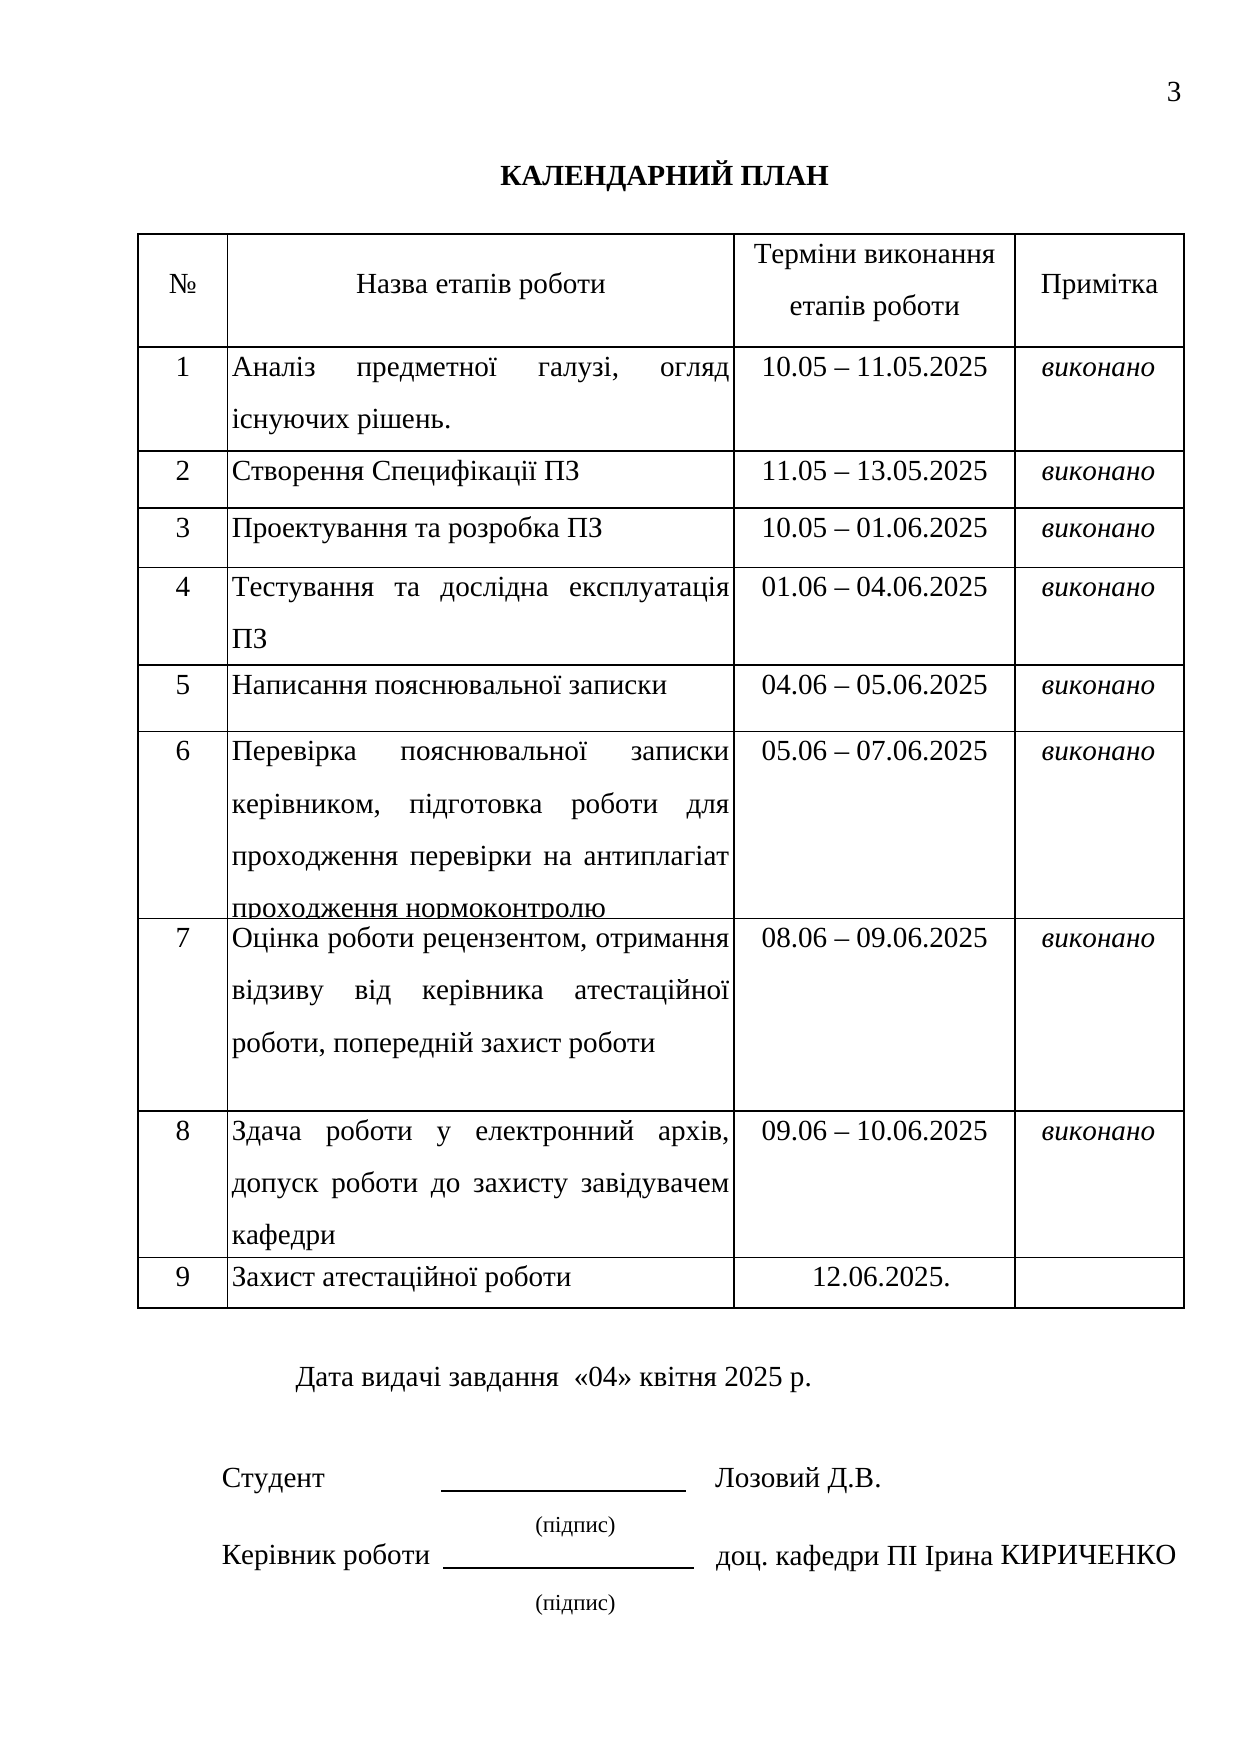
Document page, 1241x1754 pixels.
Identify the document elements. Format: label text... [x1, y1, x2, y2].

table_cell виконано [1016, 348, 1183, 450]
table_cell виконано [1016, 732, 1183, 917]
table_cell Тестування та дослідна експлуатація ПЗ [228, 568, 733, 664]
table_cell виконано [1016, 509, 1183, 566]
table_cell виконано [1016, 1112, 1183, 1257]
table_cell 08.06 – 09.06.2025 [735, 919, 1014, 1110]
table_cell Проектування та розробка ПЗ [228, 509, 733, 566]
table_cell 9 [139, 1258, 227, 1307]
table_header Примітка [1016, 235, 1183, 346]
table_cell виконано [1016, 452, 1183, 507]
table_cell 11.05 – 13.05.2025 [735, 452, 1014, 507]
table_cell 6 [139, 732, 227, 917]
text (підпис) [148, 1511, 1181, 1537]
table_cell 01.06 – 04.06.2025 [735, 568, 1014, 664]
table_cell 10.05 – 01.06.2025 [735, 509, 1014, 566]
table_cell 3 [139, 509, 227, 566]
table_cell Перевірка пояснювальної записки керівником, підготовка роботи для проходження перевірки на антиплагіат проходження нормоконтролю [228, 732, 733, 917]
table_cell 8 [139, 1112, 227, 1257]
table_cell 1 [139, 348, 227, 450]
table_header № [139, 235, 227, 346]
table_cell [1016, 1258, 1183, 1307]
table_cell 12.06.2025. [735, 1258, 1014, 1307]
table_header Терміни виконання етапів роботи [735, 235, 1014, 346]
table_cell 10.05 – 11.05.2025 [735, 348, 1014, 450]
text Дата видачі завдання «04» квітня 2025 р. [148, 1359, 1181, 1393]
table_cell виконано [1016, 568, 1183, 664]
table_cell 7 [139, 919, 227, 1110]
text (підпис) [148, 1589, 1181, 1616]
table_cell Оцінка роботи рецензентом, отримання відзиву від керівника атестаційної роботи, попередній захист роботи [228, 919, 733, 1110]
table_cell Створення Специфікації ПЗ [228, 452, 733, 507]
table_cell 5 [139, 666, 227, 731]
table_cell Написання пояснювальної записки [228, 666, 733, 731]
table_cell 05.06 – 07.06.2025 [735, 732, 1014, 917]
table_cell Захист атестаційної роботи [228, 1258, 733, 1307]
table_cell виконано [1016, 919, 1183, 1110]
table_cell Здача роботи у електронний архів, допуск роботи до захисту завідувачем кафедри [228, 1112, 733, 1257]
text КАЛЕНДАРНИЙ ПЛАН [148, 158, 1181, 191]
table_cell 09.06 – 10.06.2025 [735, 1112, 1014, 1257]
table_cell 4 [139, 568, 227, 664]
table_cell Аналіз предметної галузі, огляд існуючих рішень. [228, 348, 733, 450]
table_cell виконано [1016, 666, 1183, 731]
text Студент Лозовий Д.В. [148, 1460, 1181, 1493]
table_cell 2 [139, 452, 227, 507]
table_header Назва етапів роботи [228, 235, 733, 346]
text Керівник роботи доц. кафедри ПІ Ірина КИРИЧЕНКО [148, 1537, 1181, 1572]
table_cell 04.06 – 05.06.2025 [735, 666, 1014, 731]
